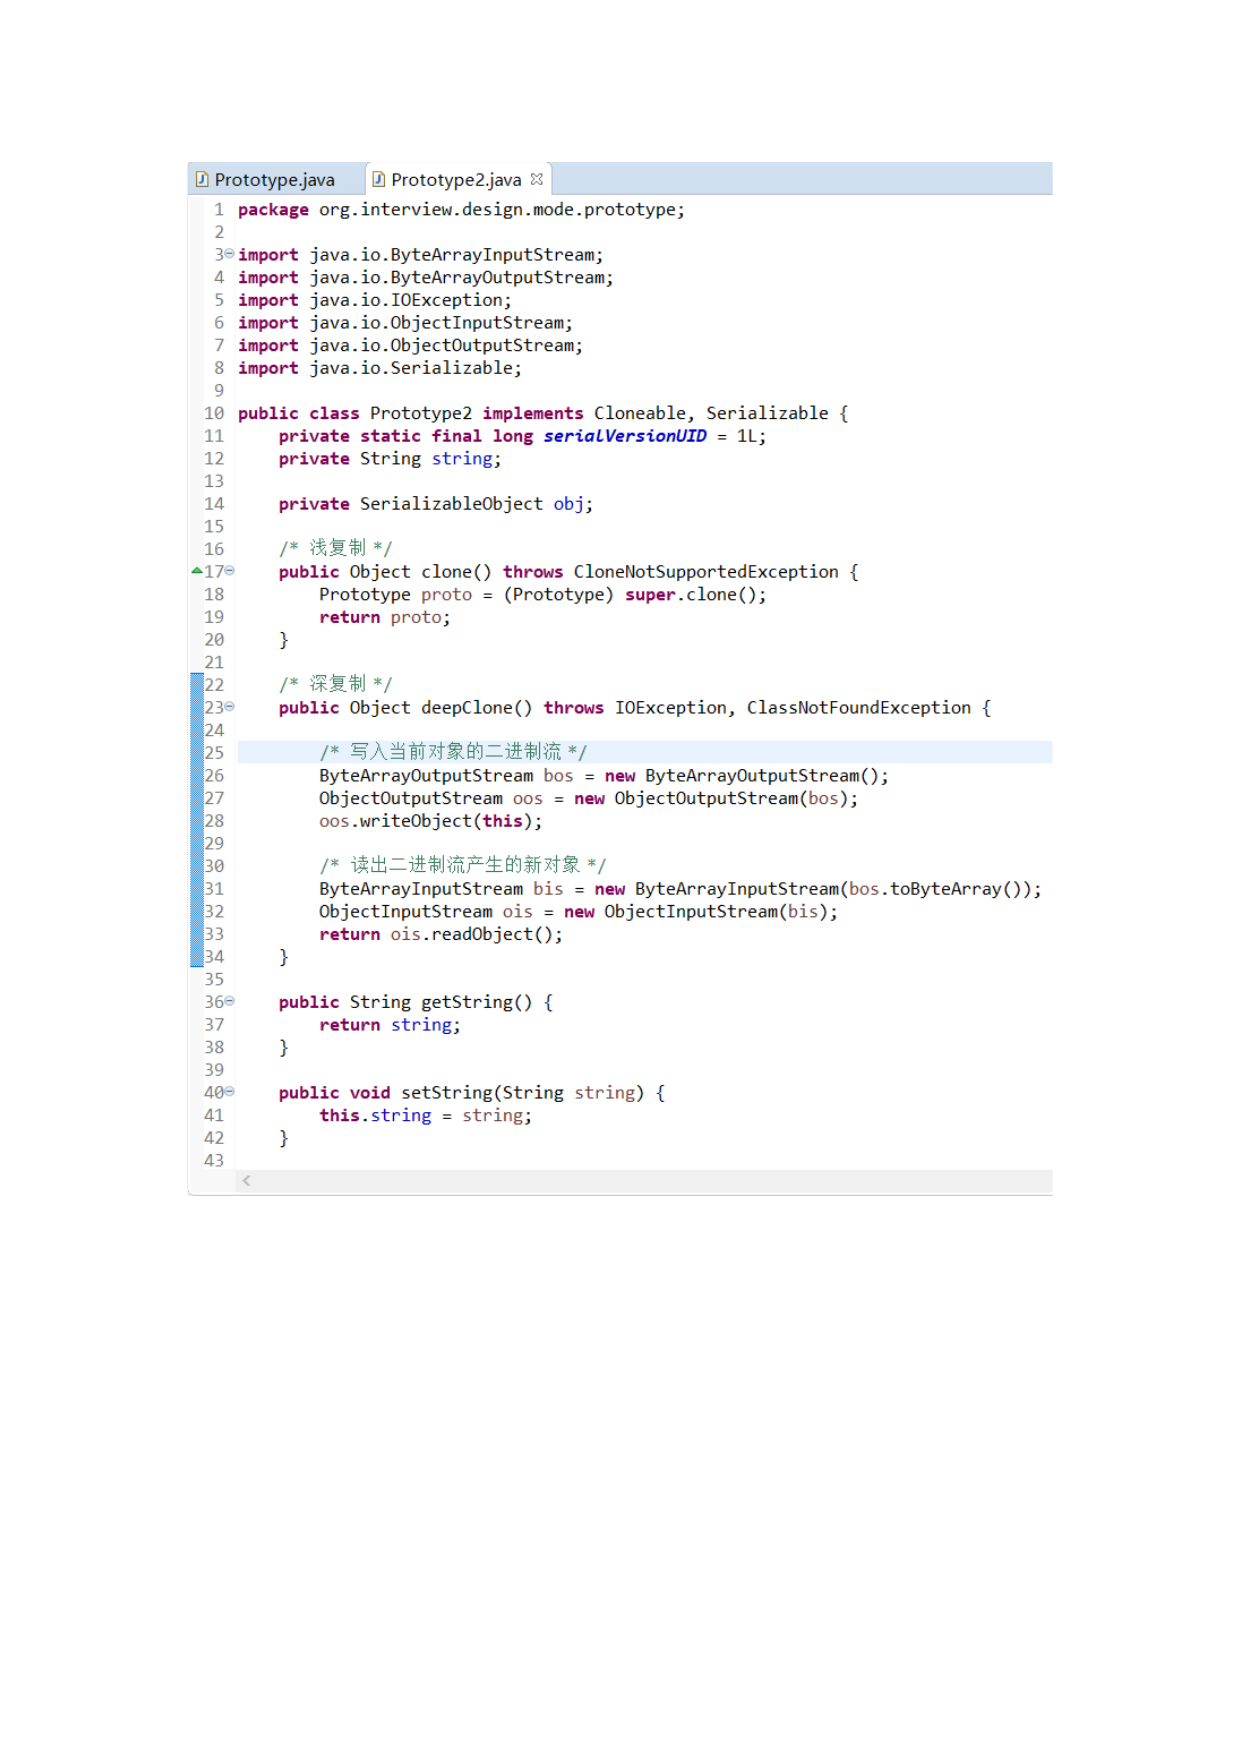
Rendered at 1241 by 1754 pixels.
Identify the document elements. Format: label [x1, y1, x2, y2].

picture [187, 162, 1053, 1196]
